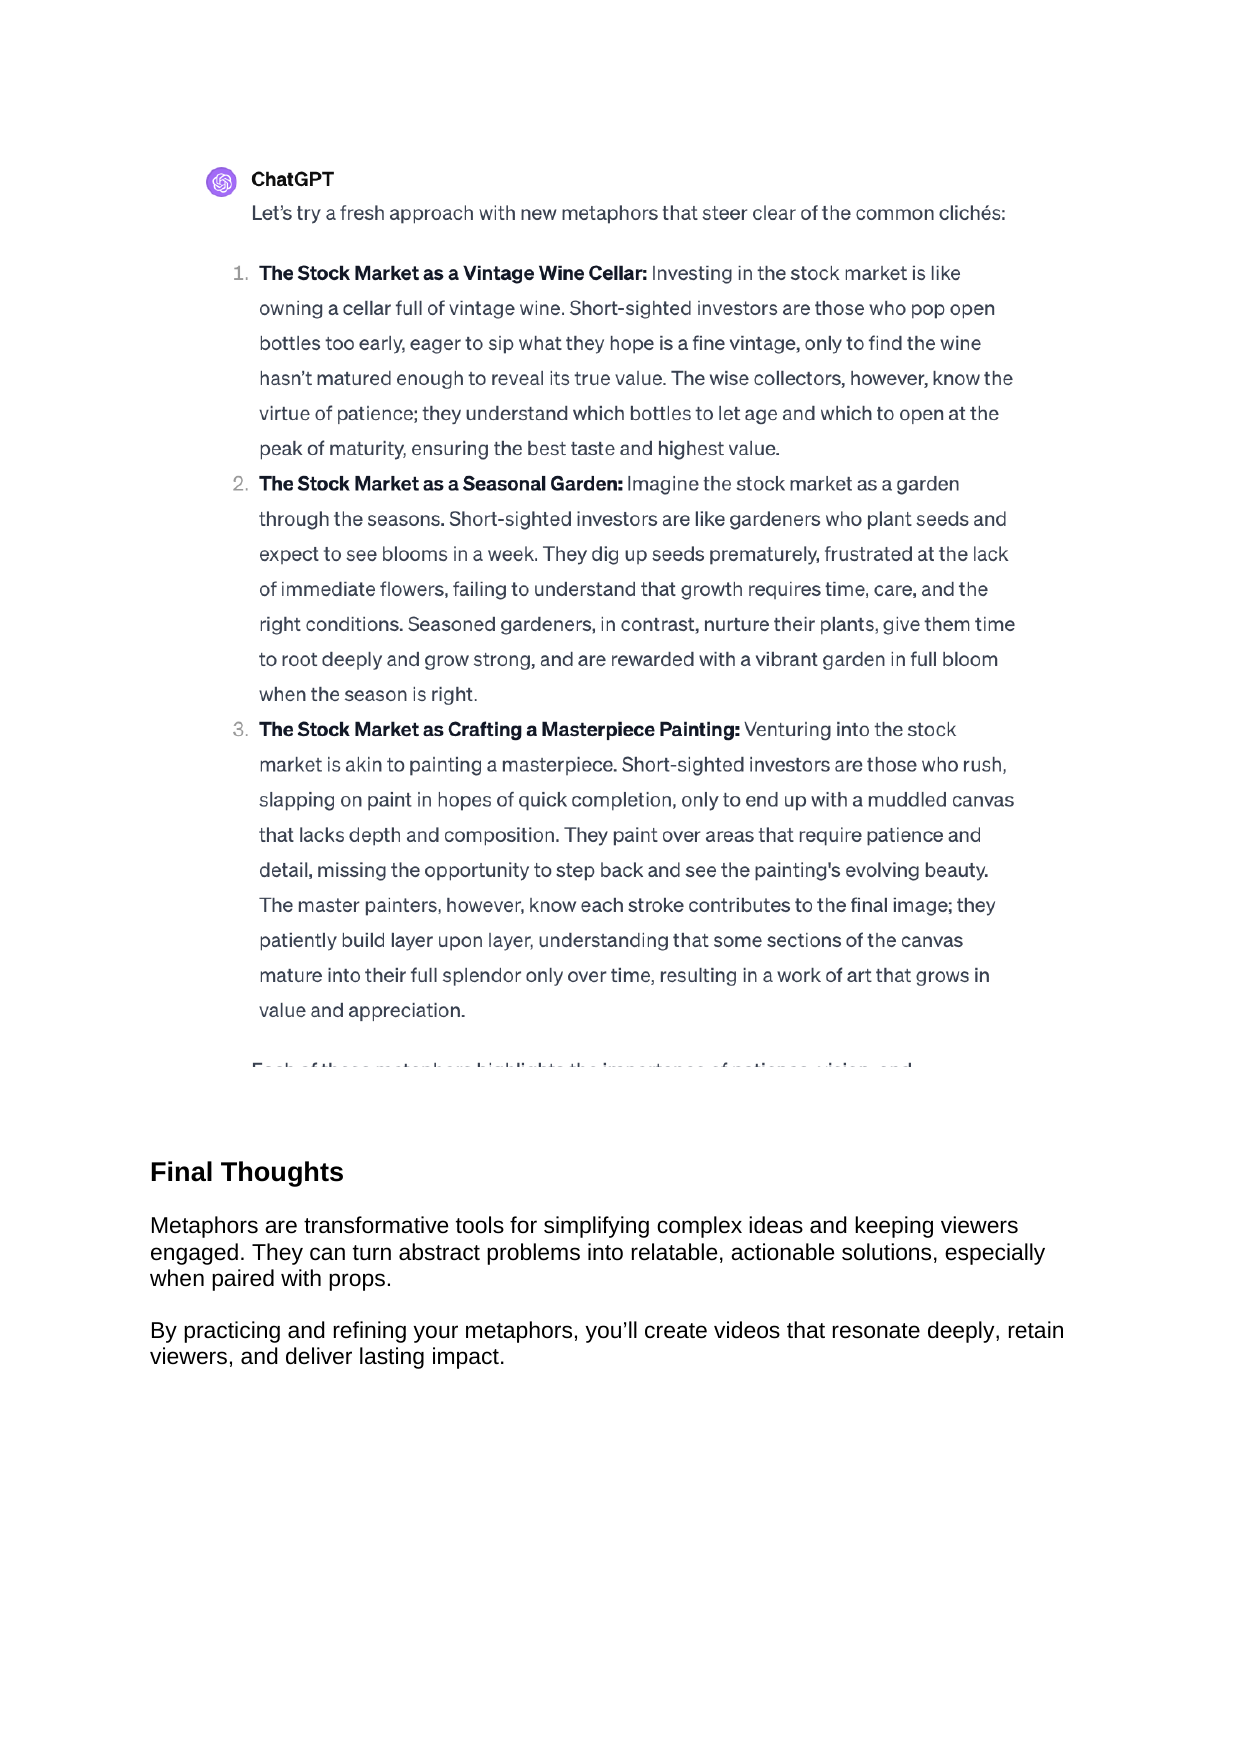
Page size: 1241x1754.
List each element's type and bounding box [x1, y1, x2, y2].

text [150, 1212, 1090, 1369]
picture [150, 150, 1091, 1067]
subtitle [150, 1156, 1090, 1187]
